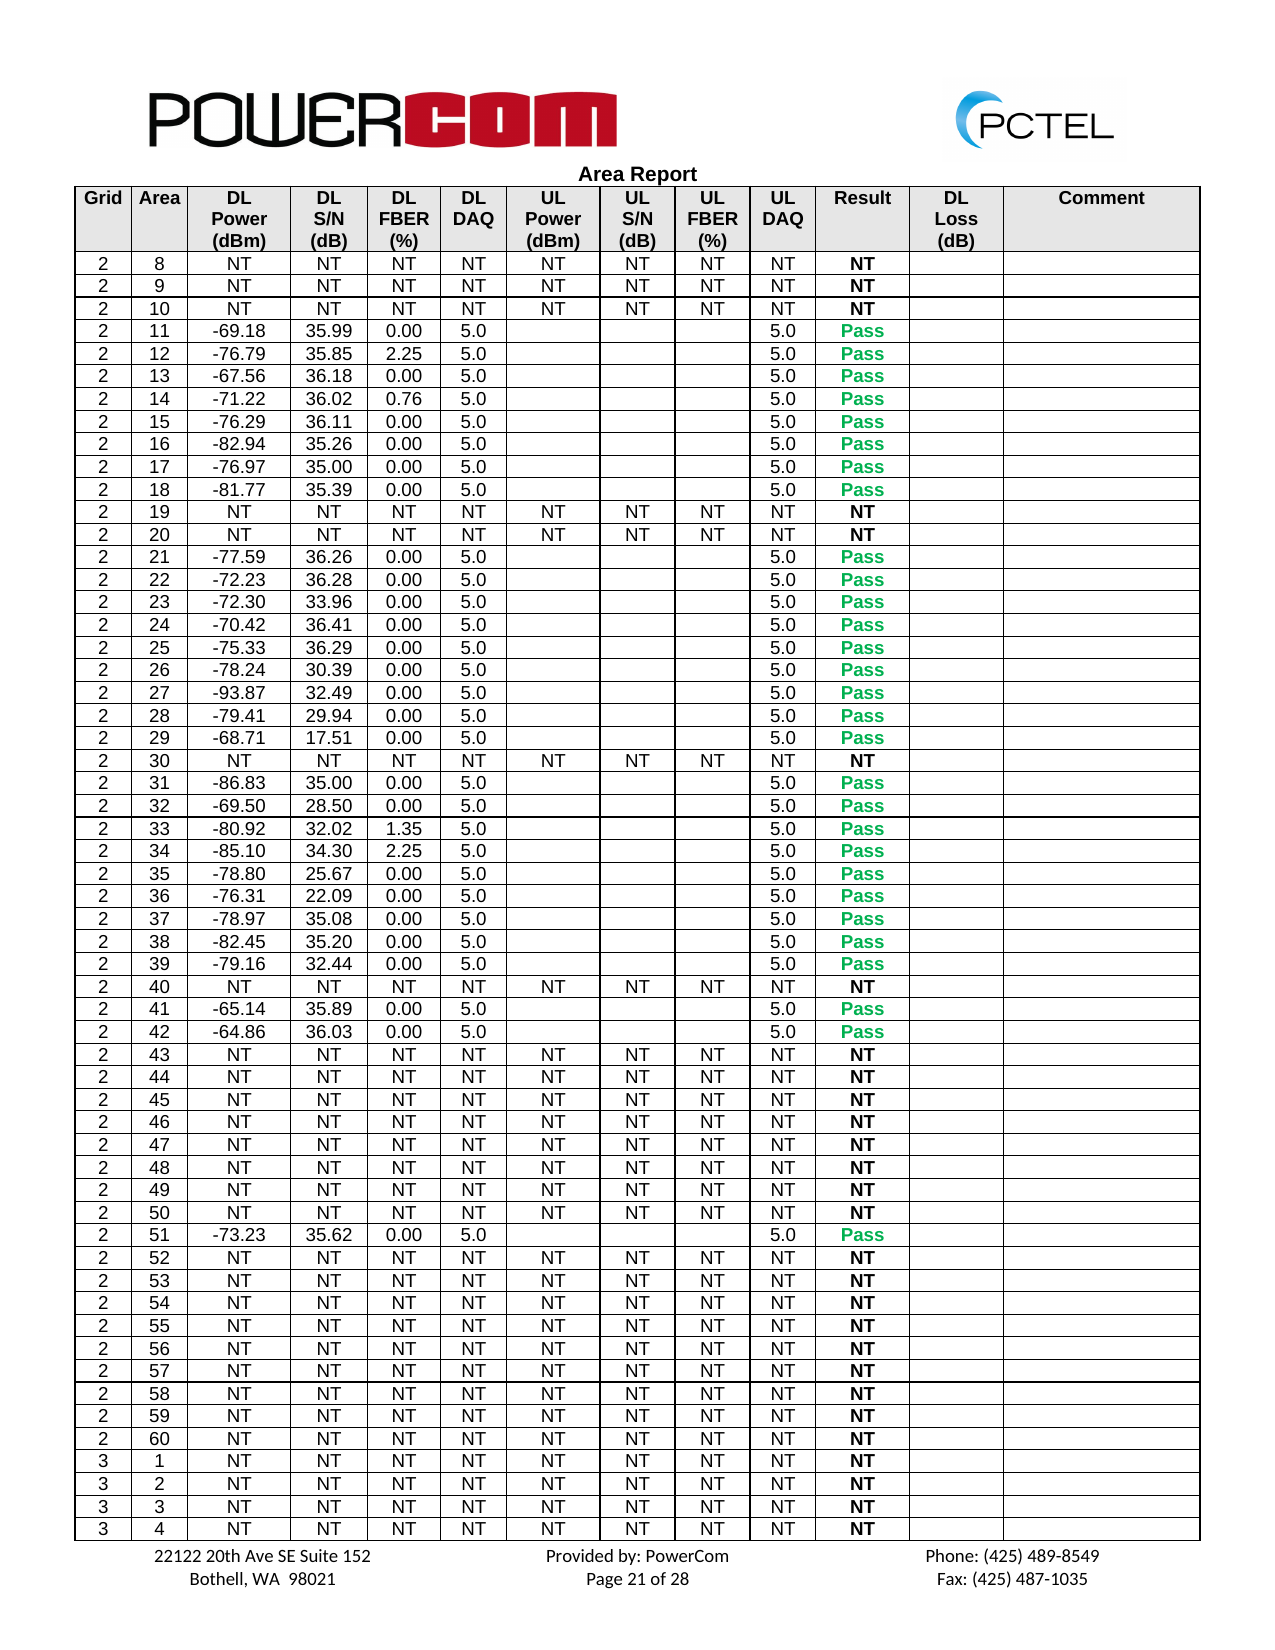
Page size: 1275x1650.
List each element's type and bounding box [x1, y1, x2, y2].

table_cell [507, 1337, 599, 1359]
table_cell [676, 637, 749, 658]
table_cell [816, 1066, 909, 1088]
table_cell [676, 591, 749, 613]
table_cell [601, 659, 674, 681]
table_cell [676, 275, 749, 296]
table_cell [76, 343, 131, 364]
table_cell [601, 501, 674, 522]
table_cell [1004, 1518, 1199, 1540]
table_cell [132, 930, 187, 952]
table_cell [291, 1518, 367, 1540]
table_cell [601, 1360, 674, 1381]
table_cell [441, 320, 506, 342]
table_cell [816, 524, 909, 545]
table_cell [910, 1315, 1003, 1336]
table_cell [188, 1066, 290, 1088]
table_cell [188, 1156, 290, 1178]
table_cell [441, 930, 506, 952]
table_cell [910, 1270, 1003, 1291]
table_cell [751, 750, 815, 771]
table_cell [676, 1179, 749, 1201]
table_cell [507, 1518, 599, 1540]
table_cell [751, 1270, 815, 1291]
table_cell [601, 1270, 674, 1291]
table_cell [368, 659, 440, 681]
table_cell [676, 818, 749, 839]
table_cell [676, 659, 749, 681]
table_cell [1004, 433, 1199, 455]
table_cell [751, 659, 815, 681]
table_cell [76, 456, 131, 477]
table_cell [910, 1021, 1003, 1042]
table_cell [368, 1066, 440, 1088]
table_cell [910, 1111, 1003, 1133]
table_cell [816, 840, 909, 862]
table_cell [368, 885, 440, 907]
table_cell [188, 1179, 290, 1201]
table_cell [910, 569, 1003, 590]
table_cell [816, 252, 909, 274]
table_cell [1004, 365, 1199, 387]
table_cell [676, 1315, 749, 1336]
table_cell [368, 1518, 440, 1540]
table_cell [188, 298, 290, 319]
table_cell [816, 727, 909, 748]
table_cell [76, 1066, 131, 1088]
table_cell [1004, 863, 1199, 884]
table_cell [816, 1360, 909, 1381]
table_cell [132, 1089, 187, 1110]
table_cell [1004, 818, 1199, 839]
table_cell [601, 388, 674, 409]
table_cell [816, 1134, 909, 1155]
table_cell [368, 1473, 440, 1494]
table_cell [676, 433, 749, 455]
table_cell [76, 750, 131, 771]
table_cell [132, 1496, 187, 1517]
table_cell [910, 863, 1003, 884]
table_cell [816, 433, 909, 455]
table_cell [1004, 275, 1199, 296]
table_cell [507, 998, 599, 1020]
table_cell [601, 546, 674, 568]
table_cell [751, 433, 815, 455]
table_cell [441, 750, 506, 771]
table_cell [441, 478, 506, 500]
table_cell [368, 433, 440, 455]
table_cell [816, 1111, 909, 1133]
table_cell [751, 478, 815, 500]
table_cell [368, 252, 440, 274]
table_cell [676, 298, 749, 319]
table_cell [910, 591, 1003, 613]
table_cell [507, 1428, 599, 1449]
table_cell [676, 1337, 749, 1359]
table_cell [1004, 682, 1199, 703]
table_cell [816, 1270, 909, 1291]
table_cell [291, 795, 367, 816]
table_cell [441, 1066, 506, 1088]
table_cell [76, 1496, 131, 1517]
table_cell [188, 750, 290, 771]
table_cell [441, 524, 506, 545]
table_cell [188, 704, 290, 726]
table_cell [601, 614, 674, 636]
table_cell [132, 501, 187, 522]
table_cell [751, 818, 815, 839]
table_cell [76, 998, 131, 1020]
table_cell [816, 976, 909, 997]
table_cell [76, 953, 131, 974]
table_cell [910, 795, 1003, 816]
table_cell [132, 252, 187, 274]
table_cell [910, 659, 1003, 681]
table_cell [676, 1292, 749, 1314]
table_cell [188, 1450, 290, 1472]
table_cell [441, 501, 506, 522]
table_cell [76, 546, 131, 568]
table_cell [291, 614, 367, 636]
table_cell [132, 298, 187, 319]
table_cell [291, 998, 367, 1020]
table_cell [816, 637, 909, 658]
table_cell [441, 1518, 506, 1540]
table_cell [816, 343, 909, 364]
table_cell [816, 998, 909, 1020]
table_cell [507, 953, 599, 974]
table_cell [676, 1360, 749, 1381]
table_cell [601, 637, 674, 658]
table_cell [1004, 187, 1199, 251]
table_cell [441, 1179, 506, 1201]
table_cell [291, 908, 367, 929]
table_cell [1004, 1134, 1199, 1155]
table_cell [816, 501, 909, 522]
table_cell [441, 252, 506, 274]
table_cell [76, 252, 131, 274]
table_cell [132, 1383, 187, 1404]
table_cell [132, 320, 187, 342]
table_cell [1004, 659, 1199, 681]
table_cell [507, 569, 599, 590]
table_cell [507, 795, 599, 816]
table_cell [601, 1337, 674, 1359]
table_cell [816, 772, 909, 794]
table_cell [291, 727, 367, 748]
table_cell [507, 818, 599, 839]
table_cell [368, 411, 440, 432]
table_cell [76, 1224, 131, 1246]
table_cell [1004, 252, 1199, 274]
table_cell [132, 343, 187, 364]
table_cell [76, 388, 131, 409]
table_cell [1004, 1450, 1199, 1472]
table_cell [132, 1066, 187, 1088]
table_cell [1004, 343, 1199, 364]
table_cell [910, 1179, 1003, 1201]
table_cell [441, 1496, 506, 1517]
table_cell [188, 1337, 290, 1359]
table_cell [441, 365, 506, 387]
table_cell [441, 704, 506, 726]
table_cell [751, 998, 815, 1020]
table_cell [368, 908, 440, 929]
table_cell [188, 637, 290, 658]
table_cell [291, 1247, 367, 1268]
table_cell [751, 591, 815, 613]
picture [942, 77, 1127, 162]
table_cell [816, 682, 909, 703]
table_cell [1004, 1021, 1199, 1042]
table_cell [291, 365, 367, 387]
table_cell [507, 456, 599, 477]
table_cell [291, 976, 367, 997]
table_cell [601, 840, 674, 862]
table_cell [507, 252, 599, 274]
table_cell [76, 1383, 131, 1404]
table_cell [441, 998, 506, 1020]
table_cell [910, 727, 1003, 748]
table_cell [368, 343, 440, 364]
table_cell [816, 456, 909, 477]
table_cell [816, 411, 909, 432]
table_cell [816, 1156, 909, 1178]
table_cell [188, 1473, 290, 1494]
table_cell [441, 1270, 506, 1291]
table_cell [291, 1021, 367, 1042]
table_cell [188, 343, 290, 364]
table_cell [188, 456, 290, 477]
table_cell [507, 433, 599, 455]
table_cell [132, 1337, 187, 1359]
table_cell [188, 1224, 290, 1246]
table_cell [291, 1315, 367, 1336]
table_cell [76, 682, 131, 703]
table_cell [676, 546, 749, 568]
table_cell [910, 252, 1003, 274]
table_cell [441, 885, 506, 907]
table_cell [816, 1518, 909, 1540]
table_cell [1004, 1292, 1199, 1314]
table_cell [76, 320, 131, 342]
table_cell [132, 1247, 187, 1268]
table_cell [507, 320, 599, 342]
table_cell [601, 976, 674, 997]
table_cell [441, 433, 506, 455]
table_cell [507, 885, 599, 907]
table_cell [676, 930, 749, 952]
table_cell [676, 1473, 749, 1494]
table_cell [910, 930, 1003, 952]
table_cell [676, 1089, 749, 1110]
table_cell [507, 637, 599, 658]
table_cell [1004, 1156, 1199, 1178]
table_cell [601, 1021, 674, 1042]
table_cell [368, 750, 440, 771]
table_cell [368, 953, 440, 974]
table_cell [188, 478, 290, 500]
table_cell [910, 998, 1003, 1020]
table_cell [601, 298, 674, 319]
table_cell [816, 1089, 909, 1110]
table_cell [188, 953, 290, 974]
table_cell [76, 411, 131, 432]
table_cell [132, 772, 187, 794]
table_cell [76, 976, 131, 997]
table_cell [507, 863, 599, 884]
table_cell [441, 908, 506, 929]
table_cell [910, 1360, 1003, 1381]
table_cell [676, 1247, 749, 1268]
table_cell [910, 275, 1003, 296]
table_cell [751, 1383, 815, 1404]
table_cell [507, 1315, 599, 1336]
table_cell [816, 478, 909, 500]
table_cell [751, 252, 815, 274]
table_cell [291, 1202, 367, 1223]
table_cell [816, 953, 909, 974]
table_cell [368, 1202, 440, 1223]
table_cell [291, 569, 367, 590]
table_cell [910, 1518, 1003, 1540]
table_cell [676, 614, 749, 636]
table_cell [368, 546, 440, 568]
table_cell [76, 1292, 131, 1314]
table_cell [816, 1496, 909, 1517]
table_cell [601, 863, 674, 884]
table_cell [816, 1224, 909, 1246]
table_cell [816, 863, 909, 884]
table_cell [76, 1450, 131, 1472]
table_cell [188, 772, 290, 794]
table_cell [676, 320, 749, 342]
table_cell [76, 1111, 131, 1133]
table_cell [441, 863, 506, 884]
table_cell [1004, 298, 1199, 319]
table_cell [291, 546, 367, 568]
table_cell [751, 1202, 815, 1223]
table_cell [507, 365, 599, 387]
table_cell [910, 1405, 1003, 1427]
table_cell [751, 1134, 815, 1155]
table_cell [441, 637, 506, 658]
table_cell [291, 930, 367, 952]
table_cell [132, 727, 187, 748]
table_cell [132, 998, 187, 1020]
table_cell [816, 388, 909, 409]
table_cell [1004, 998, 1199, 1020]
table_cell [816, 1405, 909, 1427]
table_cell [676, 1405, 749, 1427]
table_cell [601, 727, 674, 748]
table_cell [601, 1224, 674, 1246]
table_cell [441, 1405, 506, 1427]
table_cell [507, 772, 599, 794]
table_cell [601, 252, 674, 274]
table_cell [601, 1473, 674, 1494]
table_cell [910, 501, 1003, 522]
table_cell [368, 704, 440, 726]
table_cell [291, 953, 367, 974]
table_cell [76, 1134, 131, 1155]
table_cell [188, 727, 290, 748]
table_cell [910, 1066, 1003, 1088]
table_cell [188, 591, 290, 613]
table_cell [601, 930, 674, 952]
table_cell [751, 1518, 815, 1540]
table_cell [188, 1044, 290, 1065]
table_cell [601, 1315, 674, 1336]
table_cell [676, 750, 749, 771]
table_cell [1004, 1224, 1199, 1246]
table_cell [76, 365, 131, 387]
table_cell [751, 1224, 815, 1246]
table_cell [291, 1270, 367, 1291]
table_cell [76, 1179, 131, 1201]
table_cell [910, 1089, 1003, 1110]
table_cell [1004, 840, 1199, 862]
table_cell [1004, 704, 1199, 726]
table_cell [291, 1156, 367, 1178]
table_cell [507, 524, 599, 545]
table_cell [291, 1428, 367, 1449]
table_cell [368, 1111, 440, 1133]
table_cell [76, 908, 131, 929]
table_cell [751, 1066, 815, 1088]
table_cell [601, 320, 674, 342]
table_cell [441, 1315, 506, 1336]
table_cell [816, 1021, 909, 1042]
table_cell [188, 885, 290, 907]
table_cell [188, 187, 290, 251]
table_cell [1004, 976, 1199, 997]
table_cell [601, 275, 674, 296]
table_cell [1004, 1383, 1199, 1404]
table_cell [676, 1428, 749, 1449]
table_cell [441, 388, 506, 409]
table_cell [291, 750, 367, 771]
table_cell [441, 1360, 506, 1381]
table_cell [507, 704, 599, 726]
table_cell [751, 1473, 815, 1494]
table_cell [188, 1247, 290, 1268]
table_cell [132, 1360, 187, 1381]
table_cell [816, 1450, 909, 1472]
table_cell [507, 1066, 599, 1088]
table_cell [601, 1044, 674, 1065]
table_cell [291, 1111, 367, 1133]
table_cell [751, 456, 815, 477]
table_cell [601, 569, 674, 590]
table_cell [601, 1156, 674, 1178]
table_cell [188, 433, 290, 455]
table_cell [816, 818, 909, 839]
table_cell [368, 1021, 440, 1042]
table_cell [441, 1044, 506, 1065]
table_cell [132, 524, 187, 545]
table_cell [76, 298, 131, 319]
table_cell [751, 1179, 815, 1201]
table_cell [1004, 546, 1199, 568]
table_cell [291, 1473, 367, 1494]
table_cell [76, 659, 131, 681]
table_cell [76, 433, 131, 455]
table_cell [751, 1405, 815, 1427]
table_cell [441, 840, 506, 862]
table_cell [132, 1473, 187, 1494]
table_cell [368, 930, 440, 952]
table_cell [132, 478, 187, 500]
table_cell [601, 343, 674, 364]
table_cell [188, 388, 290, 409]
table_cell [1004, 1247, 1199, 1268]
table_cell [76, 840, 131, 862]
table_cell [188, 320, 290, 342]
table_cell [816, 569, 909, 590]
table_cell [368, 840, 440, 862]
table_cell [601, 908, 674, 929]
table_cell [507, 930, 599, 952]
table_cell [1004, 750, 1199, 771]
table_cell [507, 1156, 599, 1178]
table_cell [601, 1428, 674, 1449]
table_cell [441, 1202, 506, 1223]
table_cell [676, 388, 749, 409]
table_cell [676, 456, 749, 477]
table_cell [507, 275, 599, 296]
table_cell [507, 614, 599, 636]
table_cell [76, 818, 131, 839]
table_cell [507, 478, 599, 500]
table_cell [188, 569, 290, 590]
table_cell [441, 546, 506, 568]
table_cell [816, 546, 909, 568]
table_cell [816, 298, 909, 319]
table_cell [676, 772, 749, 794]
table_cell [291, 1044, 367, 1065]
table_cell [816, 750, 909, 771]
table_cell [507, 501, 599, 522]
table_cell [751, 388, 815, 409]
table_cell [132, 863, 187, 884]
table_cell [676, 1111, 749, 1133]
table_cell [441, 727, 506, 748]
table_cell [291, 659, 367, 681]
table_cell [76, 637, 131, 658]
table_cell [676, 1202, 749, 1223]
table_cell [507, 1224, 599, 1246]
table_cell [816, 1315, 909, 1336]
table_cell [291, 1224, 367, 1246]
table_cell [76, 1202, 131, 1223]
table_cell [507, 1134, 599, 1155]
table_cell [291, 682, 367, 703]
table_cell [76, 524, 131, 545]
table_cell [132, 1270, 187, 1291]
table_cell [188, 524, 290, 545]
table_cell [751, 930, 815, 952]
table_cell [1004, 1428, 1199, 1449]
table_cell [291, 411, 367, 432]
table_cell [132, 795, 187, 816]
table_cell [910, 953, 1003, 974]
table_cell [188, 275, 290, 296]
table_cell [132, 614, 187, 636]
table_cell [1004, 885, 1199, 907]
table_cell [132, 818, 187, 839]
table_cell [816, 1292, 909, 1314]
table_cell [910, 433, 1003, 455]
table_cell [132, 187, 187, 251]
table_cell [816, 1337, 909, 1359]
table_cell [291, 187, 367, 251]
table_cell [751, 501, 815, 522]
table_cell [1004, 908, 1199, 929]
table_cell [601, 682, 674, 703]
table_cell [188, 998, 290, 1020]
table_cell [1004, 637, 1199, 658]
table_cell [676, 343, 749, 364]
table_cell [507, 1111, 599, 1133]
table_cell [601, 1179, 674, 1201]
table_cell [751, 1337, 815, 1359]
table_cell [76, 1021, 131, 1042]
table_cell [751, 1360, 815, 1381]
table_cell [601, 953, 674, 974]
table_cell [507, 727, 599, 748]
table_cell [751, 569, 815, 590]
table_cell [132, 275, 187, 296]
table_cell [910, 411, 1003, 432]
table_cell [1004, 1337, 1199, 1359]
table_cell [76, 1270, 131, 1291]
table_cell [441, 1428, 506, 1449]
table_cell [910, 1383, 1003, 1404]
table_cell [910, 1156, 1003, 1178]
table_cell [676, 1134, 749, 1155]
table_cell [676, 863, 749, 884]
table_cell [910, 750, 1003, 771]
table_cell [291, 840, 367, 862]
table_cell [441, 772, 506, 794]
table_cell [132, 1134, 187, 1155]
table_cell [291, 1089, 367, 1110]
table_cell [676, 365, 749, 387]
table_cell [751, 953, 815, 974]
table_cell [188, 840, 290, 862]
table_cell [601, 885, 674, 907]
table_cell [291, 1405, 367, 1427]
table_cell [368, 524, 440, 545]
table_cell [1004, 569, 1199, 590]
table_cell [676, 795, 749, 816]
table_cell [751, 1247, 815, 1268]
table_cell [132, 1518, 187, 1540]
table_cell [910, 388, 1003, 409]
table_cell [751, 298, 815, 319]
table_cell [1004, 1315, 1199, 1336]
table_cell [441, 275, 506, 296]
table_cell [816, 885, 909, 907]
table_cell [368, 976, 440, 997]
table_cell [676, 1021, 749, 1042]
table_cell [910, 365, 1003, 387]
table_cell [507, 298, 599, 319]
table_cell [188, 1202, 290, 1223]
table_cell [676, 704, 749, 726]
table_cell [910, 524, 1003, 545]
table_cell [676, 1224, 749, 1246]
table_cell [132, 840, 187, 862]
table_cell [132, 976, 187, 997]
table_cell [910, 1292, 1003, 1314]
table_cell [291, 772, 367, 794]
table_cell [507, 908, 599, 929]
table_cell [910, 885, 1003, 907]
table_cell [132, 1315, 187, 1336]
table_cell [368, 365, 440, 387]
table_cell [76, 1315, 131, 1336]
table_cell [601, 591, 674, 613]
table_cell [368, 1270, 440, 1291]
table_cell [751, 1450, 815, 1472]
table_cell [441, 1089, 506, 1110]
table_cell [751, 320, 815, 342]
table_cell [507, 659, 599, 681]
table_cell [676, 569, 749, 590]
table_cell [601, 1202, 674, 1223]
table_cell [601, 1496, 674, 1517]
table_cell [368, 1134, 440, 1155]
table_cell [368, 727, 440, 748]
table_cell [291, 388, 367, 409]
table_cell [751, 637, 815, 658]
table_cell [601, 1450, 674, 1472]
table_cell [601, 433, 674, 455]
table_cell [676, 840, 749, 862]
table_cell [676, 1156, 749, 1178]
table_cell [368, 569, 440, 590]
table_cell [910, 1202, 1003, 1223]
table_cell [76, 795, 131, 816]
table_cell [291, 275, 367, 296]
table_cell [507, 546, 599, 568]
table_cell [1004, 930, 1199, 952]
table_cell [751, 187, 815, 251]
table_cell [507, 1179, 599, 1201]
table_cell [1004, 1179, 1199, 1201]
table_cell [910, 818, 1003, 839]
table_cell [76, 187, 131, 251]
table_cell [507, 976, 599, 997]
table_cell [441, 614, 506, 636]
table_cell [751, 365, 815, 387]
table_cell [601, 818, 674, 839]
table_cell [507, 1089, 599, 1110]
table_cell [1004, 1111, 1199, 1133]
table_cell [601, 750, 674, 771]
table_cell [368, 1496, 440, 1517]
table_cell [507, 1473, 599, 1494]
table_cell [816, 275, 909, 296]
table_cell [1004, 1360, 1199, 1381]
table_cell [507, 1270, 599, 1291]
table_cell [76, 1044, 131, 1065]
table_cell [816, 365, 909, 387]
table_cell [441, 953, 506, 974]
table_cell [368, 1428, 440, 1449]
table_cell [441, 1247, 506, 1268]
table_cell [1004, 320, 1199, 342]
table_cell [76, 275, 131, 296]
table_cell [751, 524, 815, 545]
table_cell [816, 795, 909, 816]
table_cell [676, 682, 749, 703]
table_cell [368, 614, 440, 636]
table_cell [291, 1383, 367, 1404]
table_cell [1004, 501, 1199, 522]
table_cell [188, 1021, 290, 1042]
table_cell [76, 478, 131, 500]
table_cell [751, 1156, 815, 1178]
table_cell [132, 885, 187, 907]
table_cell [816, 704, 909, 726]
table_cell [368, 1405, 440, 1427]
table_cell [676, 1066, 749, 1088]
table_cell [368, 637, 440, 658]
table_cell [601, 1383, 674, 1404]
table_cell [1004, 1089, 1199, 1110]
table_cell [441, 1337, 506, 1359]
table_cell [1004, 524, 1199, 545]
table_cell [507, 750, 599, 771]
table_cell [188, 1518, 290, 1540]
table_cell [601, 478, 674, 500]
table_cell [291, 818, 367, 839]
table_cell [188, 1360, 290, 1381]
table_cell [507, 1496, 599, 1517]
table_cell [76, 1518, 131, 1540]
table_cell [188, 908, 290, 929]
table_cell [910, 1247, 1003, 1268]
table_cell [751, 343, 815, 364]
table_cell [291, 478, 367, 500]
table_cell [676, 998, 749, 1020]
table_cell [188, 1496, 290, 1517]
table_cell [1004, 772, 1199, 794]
picture [148, 91, 617, 148]
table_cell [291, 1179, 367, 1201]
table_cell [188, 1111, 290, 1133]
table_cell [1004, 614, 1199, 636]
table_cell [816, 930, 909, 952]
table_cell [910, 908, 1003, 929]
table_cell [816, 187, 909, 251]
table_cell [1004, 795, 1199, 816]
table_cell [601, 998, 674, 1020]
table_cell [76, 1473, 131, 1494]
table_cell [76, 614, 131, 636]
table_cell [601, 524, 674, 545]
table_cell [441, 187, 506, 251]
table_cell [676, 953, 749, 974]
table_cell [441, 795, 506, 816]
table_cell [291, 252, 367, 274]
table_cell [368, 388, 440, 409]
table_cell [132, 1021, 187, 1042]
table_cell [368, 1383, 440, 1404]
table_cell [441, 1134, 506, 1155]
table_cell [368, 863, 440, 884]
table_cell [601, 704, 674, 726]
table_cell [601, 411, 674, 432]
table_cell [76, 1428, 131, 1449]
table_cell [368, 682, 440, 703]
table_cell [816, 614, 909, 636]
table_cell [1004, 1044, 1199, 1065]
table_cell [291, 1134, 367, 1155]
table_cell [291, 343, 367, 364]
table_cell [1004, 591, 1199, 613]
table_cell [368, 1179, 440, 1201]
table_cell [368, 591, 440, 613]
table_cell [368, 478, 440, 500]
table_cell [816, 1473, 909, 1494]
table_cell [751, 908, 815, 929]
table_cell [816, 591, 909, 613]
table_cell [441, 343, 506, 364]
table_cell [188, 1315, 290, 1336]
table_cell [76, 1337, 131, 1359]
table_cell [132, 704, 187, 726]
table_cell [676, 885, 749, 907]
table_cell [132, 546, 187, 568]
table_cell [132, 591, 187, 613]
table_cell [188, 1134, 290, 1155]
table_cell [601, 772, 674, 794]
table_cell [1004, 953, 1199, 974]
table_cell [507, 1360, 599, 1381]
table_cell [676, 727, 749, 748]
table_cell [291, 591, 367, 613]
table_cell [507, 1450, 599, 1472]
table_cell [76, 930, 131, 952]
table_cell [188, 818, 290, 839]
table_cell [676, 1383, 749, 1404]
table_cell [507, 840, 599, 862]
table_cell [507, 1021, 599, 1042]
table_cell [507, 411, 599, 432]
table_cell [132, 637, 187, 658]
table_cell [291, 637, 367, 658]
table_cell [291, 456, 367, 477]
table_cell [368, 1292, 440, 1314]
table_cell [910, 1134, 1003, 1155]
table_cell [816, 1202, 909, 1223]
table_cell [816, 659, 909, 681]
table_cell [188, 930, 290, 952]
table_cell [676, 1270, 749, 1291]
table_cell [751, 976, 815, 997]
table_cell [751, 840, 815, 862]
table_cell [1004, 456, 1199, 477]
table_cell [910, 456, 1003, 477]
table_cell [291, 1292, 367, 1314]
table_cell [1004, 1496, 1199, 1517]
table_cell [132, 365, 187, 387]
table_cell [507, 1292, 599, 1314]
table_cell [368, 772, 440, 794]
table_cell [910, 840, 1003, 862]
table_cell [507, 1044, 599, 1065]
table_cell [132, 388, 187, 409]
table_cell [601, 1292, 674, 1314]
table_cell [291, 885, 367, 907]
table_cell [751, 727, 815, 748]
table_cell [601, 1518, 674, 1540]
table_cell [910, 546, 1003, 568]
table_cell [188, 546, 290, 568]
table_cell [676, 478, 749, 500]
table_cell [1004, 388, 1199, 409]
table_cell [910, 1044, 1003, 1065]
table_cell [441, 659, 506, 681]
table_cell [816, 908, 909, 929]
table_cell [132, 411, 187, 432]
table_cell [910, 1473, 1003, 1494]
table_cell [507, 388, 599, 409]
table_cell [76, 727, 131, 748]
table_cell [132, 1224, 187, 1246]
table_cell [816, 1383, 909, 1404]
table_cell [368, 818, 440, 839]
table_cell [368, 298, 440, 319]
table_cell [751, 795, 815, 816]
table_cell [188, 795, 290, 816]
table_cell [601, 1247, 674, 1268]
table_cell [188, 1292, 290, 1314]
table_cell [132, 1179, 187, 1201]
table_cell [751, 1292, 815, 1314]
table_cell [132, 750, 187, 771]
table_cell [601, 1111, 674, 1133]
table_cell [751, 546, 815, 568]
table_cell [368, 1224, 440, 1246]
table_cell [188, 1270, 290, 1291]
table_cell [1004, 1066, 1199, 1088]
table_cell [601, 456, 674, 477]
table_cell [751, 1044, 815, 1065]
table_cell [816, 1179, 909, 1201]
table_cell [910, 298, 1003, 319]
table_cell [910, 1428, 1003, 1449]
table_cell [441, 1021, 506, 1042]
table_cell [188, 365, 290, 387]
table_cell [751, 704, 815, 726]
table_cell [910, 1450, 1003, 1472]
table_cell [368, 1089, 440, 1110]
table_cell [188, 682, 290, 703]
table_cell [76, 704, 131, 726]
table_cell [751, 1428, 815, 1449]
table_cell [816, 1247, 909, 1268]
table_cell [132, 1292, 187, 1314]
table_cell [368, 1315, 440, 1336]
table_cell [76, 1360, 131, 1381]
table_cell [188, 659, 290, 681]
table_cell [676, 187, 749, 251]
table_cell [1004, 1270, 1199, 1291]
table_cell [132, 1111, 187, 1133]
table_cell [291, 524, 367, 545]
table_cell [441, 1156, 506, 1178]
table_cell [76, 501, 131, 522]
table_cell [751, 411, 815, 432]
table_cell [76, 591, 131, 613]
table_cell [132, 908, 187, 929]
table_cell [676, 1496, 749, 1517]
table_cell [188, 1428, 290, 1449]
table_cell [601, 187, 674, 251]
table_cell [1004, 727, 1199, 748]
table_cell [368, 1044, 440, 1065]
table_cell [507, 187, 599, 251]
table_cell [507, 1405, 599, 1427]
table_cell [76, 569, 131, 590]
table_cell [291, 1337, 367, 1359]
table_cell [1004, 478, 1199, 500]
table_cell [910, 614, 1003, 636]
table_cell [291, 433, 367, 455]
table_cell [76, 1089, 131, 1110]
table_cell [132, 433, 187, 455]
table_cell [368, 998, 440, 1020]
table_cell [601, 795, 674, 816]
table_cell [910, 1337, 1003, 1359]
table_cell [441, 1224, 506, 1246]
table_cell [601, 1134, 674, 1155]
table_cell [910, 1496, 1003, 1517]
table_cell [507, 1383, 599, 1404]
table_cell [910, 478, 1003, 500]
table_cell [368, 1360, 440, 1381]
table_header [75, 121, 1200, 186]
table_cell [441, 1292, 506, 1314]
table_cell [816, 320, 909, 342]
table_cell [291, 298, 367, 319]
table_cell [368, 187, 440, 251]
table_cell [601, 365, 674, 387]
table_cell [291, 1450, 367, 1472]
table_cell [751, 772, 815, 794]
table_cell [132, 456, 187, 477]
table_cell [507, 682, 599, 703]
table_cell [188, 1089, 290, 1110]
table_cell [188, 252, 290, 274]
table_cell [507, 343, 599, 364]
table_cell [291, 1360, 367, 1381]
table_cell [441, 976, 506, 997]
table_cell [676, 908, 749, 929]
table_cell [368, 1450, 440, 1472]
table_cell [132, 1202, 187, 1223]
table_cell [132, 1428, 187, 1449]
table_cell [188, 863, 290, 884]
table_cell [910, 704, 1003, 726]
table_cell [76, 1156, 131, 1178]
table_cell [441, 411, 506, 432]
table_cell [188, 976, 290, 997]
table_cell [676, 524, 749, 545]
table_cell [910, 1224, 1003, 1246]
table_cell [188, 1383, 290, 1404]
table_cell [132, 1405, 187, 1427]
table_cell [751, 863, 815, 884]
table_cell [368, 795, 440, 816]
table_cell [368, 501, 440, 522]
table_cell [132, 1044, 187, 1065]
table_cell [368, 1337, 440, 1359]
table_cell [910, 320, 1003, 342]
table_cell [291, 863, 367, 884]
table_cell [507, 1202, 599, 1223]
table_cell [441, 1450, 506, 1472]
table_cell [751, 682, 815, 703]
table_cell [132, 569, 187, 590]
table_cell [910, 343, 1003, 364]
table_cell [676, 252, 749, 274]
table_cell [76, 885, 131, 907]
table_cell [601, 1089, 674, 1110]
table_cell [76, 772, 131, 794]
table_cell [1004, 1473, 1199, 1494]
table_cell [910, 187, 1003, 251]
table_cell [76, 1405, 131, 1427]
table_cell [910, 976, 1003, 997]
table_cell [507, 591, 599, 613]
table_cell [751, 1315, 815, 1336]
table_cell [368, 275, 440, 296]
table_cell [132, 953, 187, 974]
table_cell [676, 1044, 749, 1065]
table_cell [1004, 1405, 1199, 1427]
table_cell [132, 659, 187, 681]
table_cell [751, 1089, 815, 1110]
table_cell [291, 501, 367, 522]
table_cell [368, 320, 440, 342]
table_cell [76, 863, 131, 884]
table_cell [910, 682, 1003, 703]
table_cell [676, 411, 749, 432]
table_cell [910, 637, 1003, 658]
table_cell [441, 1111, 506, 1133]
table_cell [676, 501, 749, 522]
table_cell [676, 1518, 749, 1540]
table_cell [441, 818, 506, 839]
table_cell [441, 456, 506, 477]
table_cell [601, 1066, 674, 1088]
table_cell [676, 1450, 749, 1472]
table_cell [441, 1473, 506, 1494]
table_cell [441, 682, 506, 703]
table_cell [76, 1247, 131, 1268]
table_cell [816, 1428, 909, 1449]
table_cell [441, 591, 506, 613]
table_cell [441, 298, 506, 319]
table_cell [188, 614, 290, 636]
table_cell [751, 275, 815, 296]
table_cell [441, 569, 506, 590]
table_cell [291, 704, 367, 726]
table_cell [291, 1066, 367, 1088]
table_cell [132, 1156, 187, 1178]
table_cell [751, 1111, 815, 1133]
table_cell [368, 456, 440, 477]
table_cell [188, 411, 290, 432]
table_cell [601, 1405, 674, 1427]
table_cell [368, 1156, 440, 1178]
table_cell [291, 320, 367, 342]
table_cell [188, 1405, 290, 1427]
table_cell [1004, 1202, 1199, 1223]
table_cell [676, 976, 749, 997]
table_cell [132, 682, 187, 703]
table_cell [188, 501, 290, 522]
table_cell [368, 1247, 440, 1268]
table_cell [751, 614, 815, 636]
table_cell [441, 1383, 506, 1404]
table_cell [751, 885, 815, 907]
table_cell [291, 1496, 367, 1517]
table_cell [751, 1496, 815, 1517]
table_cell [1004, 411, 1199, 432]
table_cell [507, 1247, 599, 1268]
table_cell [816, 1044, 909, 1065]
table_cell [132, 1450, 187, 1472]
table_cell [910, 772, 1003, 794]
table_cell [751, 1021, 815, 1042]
